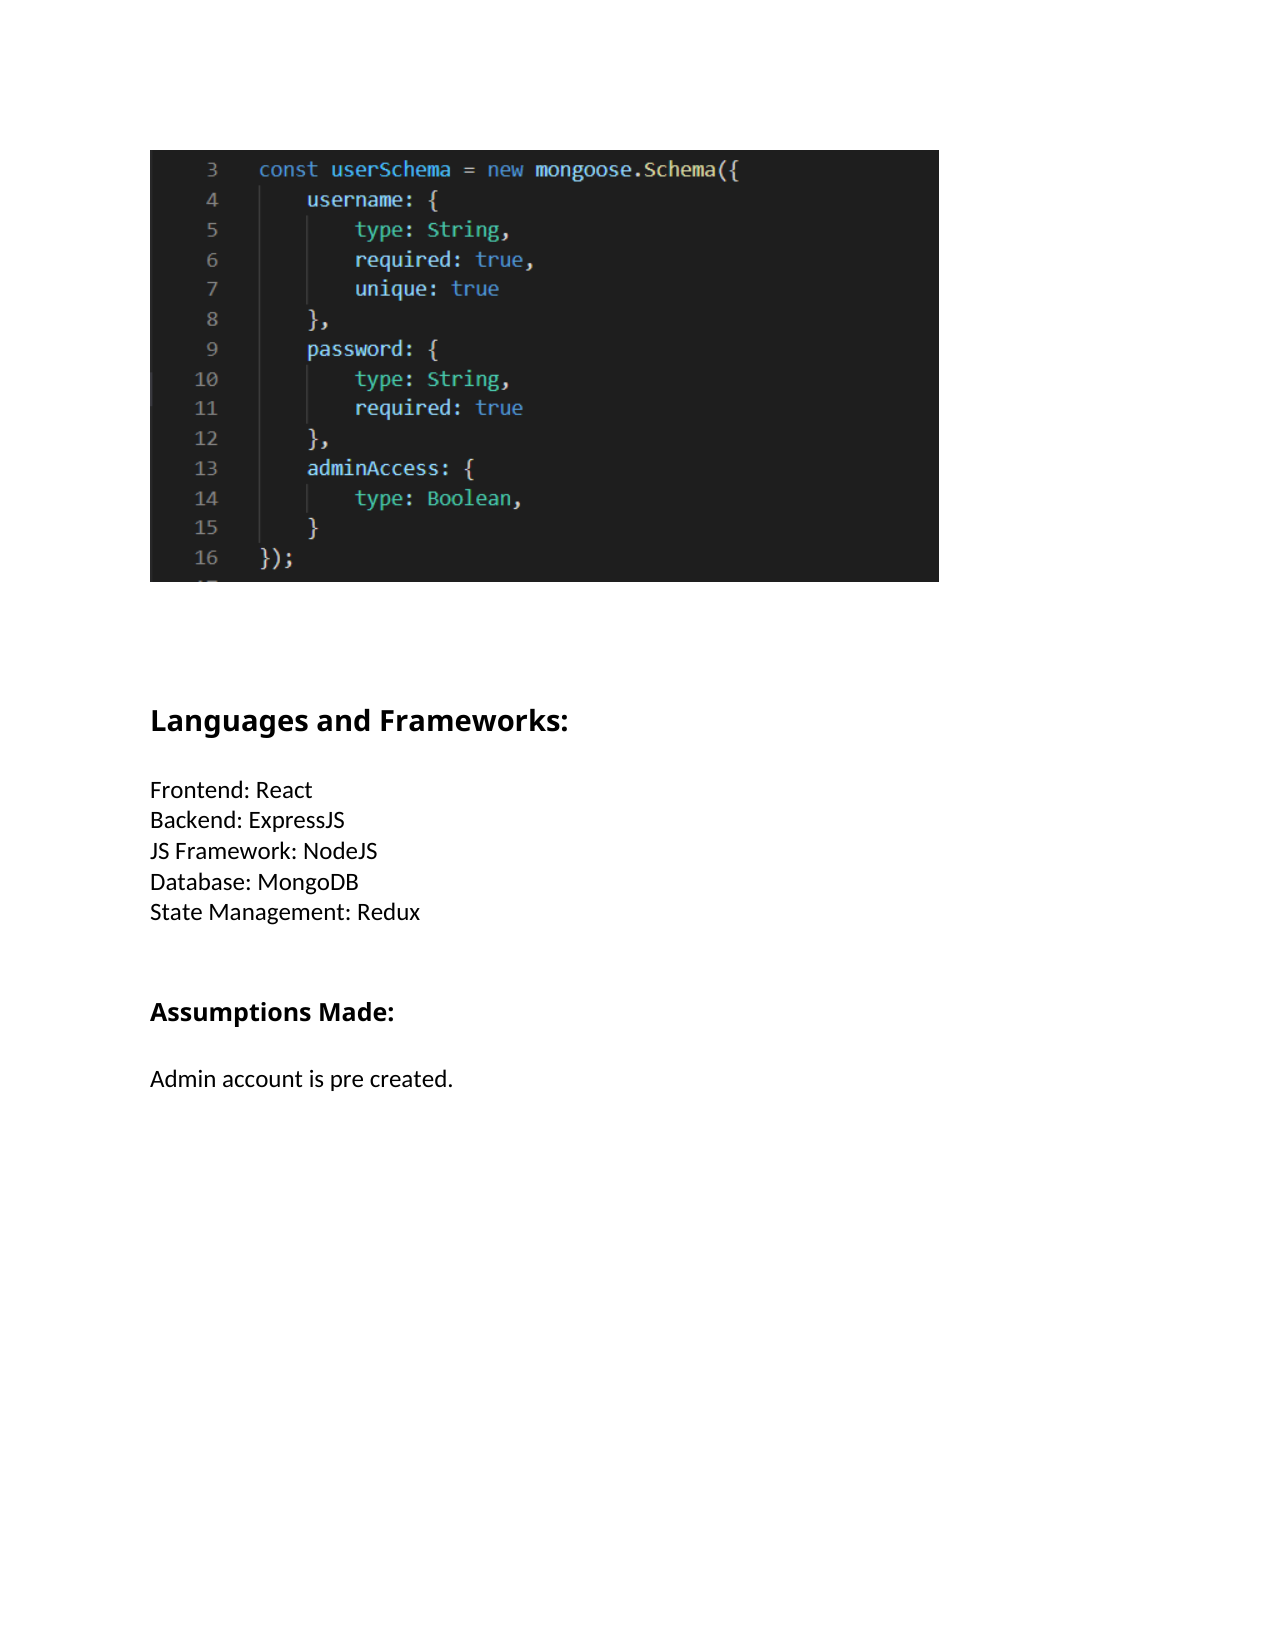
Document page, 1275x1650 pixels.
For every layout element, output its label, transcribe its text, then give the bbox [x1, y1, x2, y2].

text JS Framework: NodeJS [150, 835, 1125, 866]
text Languages and Frameworks: [150, 700, 1125, 740]
text State Management: Redux [150, 896, 1125, 927]
text Admin account is pre created. [150, 1063, 1125, 1093]
text Database: MongoDB [150, 866, 1125, 896]
text Frontend: React [150, 774, 1125, 804]
text Assumptions Made: [150, 995, 1125, 1029]
text Backend: ExpressJS [150, 804, 1125, 835]
picture [150, 150, 939, 582]
